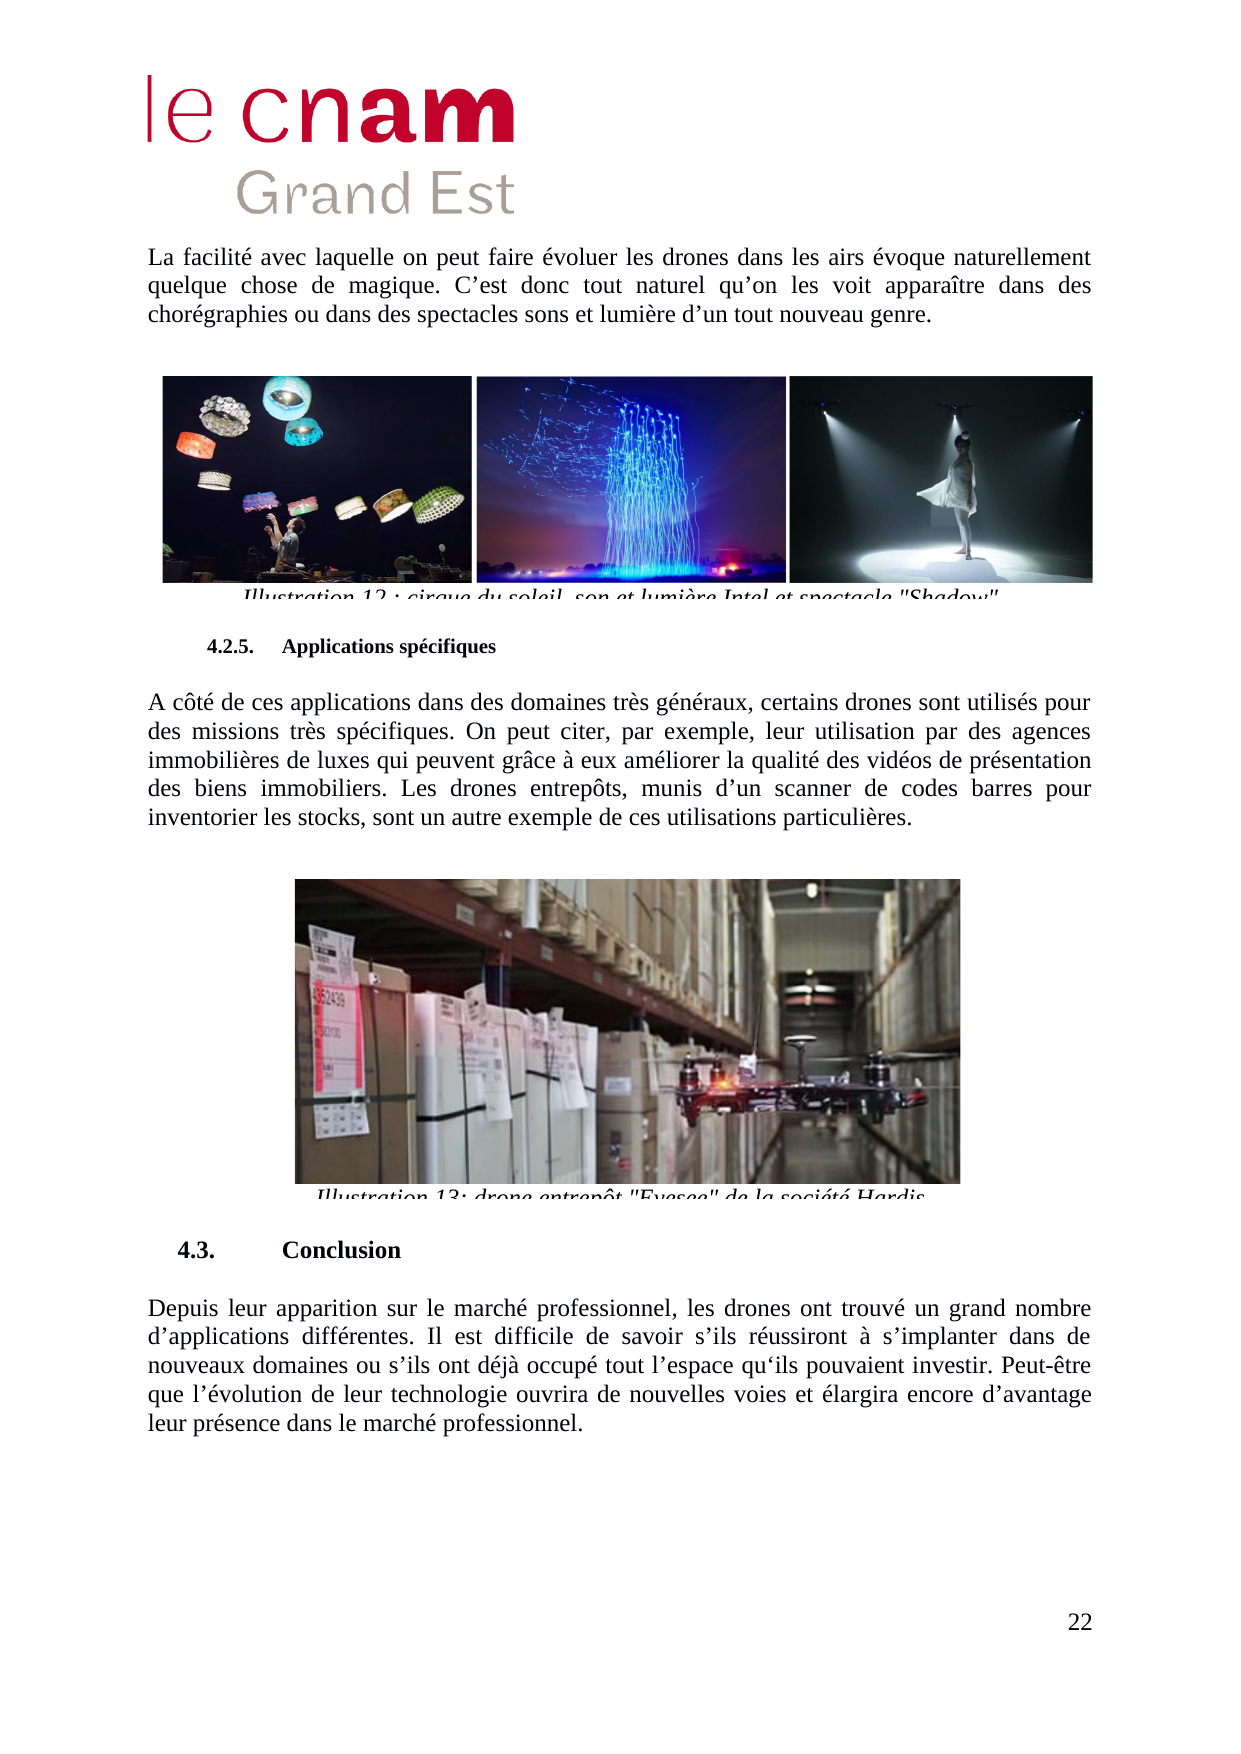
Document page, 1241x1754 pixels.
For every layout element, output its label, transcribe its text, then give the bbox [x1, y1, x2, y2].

subtitle Conclusion [177, 1235, 1092, 1264]
picture [294, 879, 961, 1184]
text La facilité avec laquelle on peut faire évoluer les drones dans les airs évoque naturellement quelque chose de magique. C’est donc tout naturel qu’on les voit apparaître dans des chorégraphies ou dans des spectacles sons et lumière d’un tout nouveau genre. [148, 242, 1092, 328]
picture [147, 75, 514, 214]
picture [162, 376, 1093, 583]
text Depuis leur apparition sur le marché professionnel, les drones ont trouvé un grand nombre d’applications différentes. Il est difficile de savoir s’ils réussiront à s’implanter dans de nouveaux domaines ou s’ils ont déjà occupé tout l’espace qu‘ils pouvaient investir. Peut-être que l’évolution de leur technologie ouvrira de nouvelles voies et élargira encore d’avantage leur présence dans le marché professionnel. [148, 1293, 1092, 1436]
text A côté de ces applications dans des domaines très généraux, certains drones sont utilisés pour des missions très spécifiques. On peut citer, par exemple, leur utilisation par des agences immobilières de luxes qui peuvent grâce à eux améliorer la qualité des vidéos de présentation des biens immobiliers. Les drones entrepôts, munis d’un scanner de codes barres pour inventorier les stocks, sont un autre exemple de ces utilisations particulières. [148, 687, 1092, 831]
subtitle Applications spécifiques [207, 634, 1092, 658]
